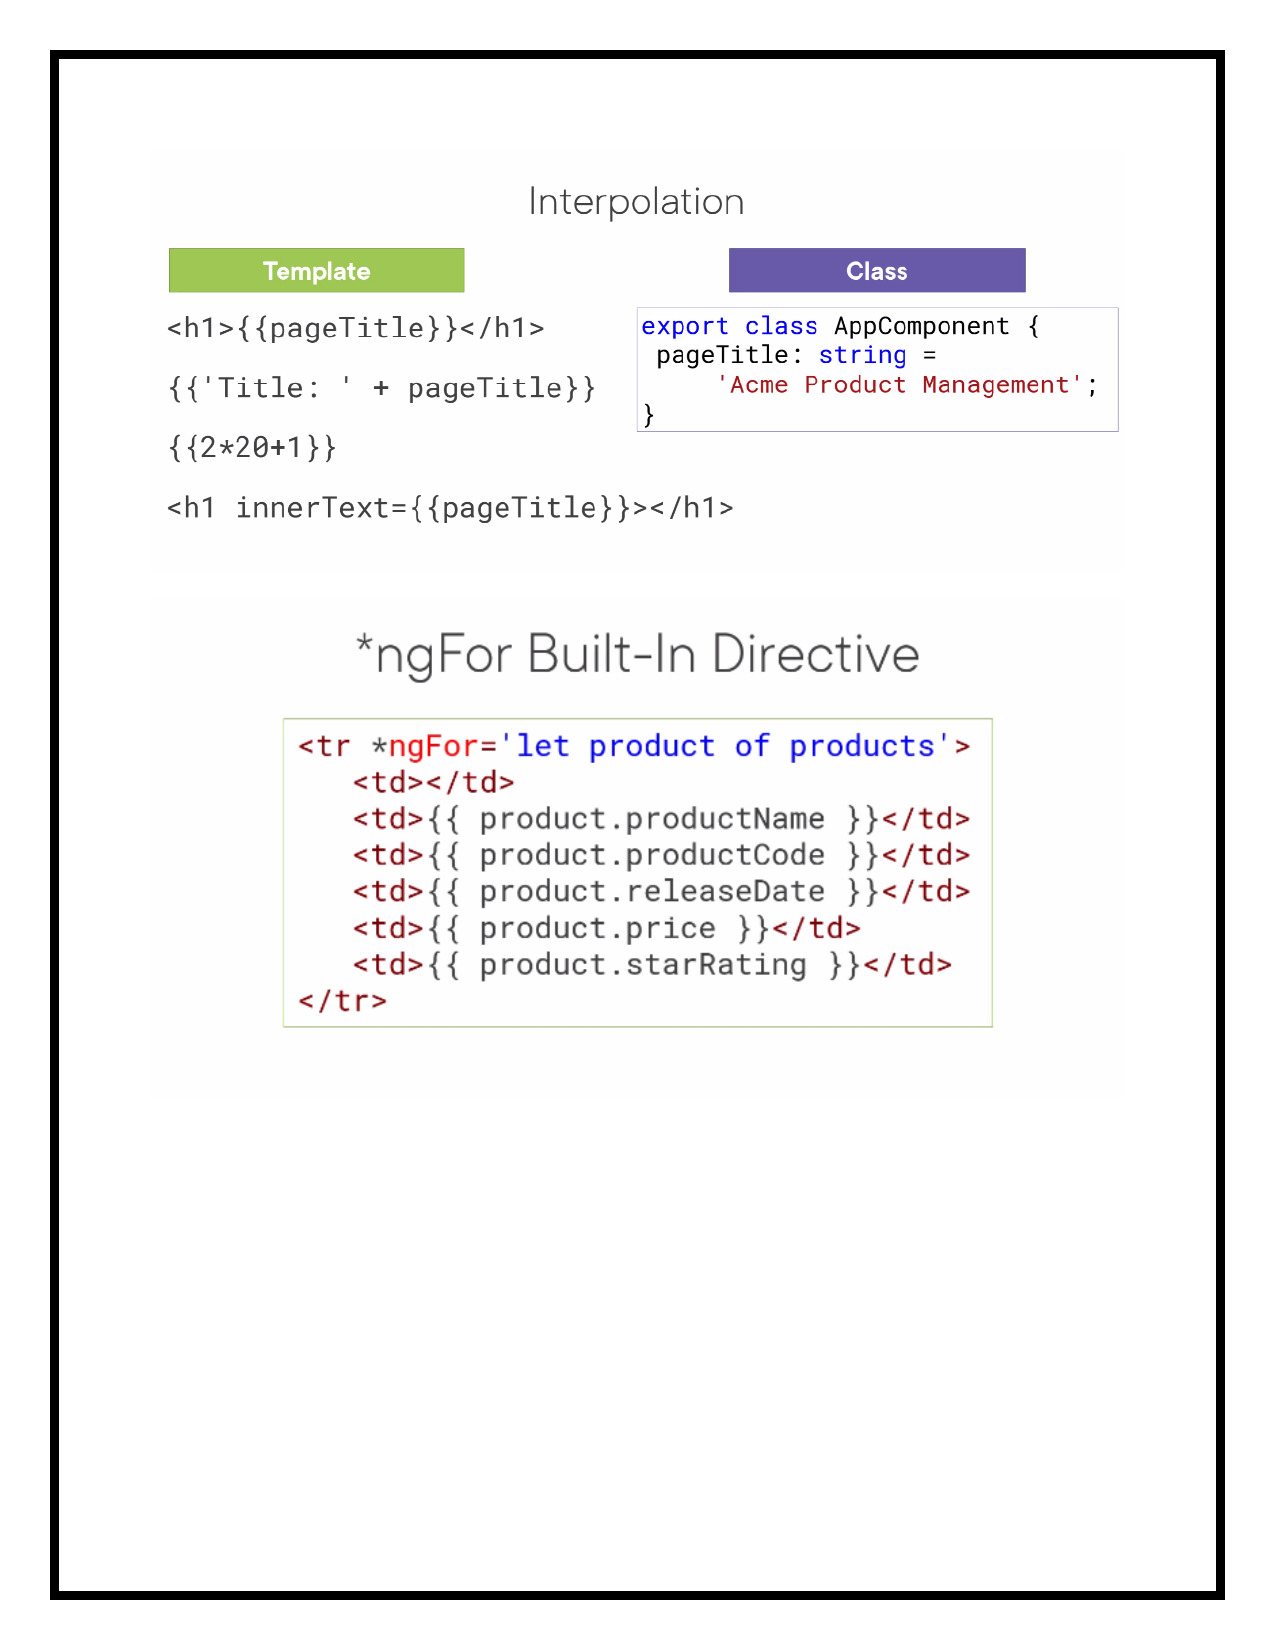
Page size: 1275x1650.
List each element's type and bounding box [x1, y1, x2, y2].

picture [150, 150, 1125, 572]
picture [150, 597, 1125, 1097]
